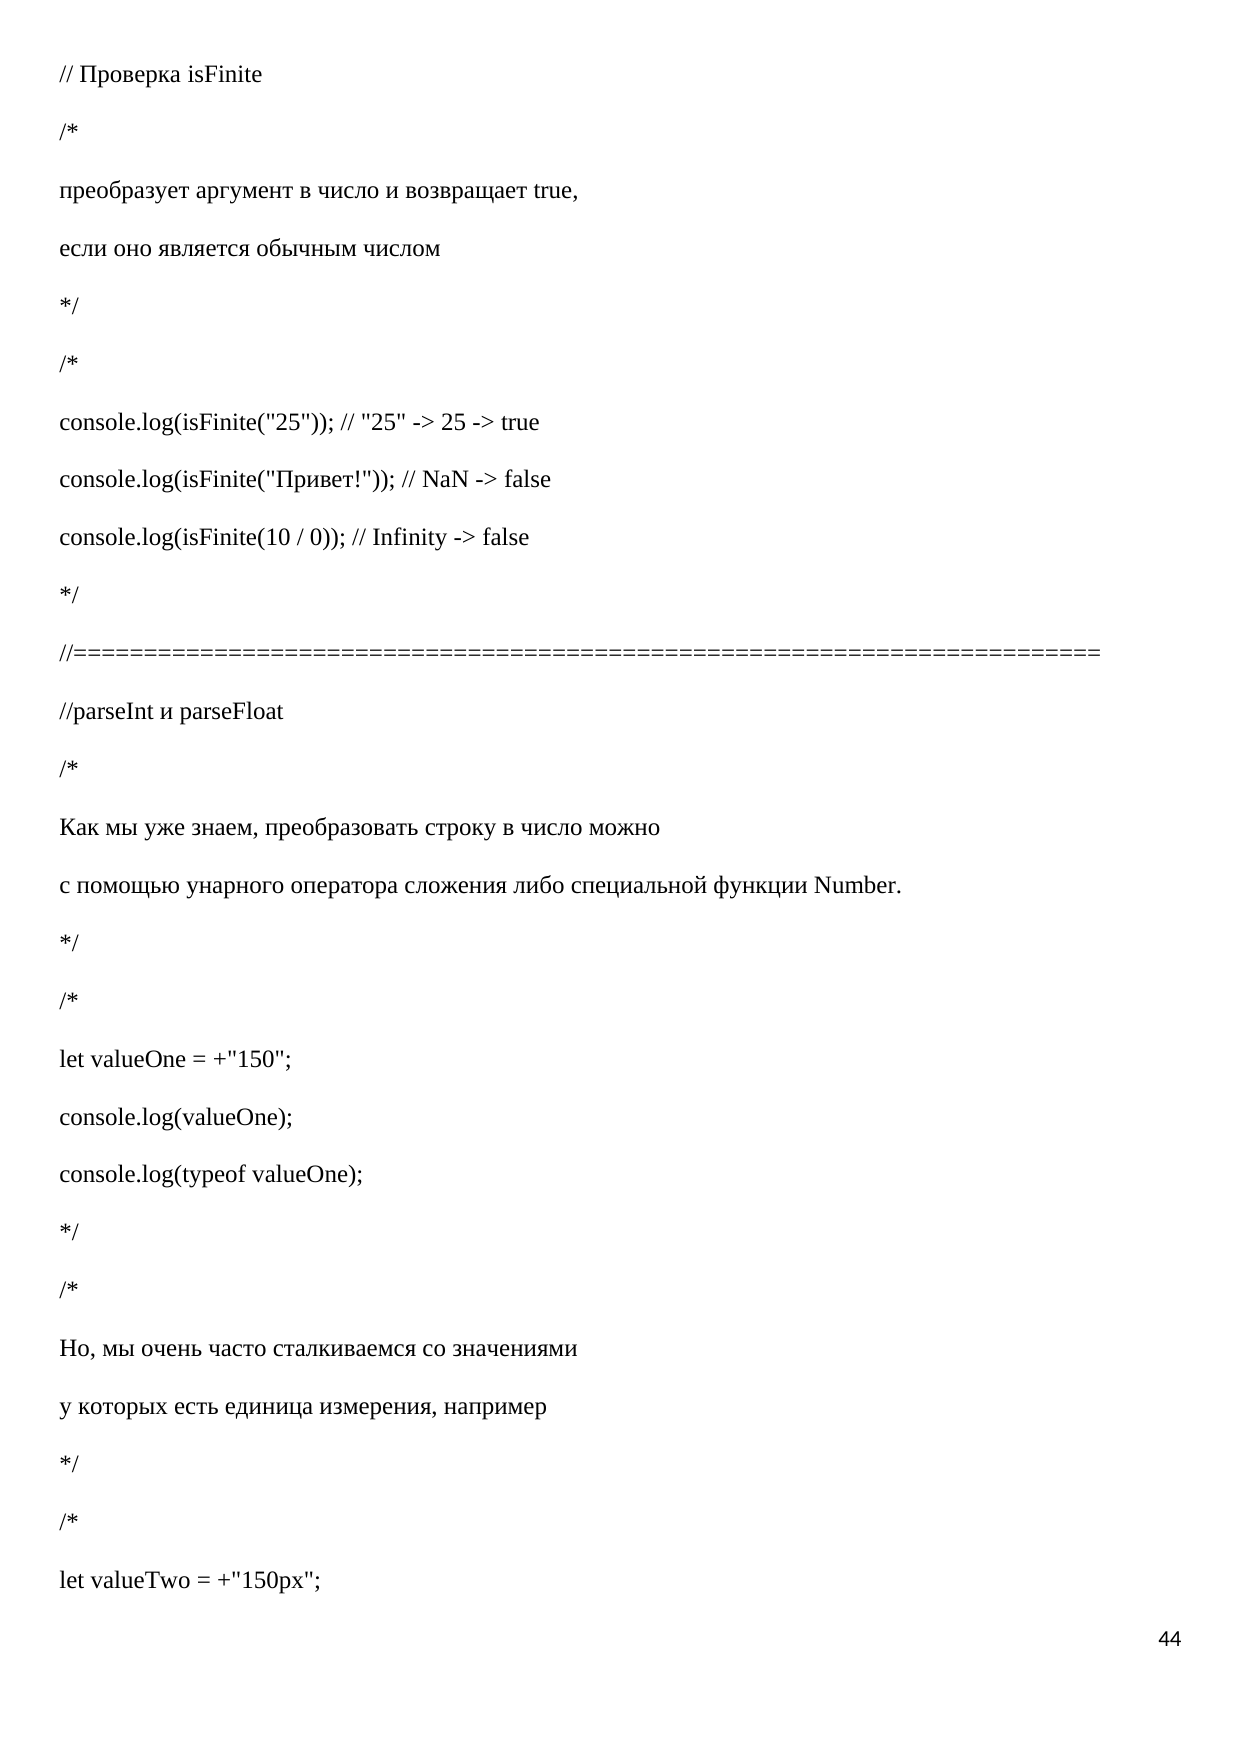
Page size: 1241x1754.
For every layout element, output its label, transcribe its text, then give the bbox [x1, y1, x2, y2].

text //parseInt и parseFloat [59, 696, 1181, 725]
text у которых есть единица измерения, например [59, 1391, 1181, 1420]
text */ [59, 928, 1181, 957]
text console.log(typeof valueOne); [59, 1159, 1181, 1188]
text console.log(isFinite(10 / 0)); // Infinity -> false [59, 522, 1181, 551]
text console.log(isFinite("25")); // "25" -> 25 -> true [59, 407, 1181, 435]
text */ [59, 291, 1181, 319]
text с помощью унарного оператора сложения либо специальной функции Number. [59, 870, 1181, 899]
text /* [59, 1275, 1181, 1304]
text let valueOne = +"150"; [59, 1044, 1181, 1072]
text */ [59, 580, 1181, 609]
text /* [59, 986, 1181, 1014]
text Но, мы очень часто сталкиваемся со значениями [59, 1333, 1181, 1362]
text */ [59, 1217, 1181, 1246]
text // Проверка isFinite [59, 59, 1181, 88]
text console.log(valueOne); [59, 1102, 1181, 1130]
text /* [59, 1507, 1181, 1536]
text */ [59, 1449, 1181, 1478]
text если оно является обычным числом [59, 233, 1181, 262]
text Как мы уже знаем, преобразовать строку в число можно [59, 812, 1181, 841]
text /* [59, 754, 1181, 783]
text //========================================================================= [59, 638, 1181, 667]
text преобразует аргумент в число и возвращает true, [59, 175, 1181, 204]
text let valueTwo = +"150px"; [59, 1565, 1181, 1594]
text console.log(isFinite("Привет!")); // NaN -> false [59, 464, 1181, 493]
text /* [59, 349, 1181, 377]
text /* [59, 117, 1181, 146]
